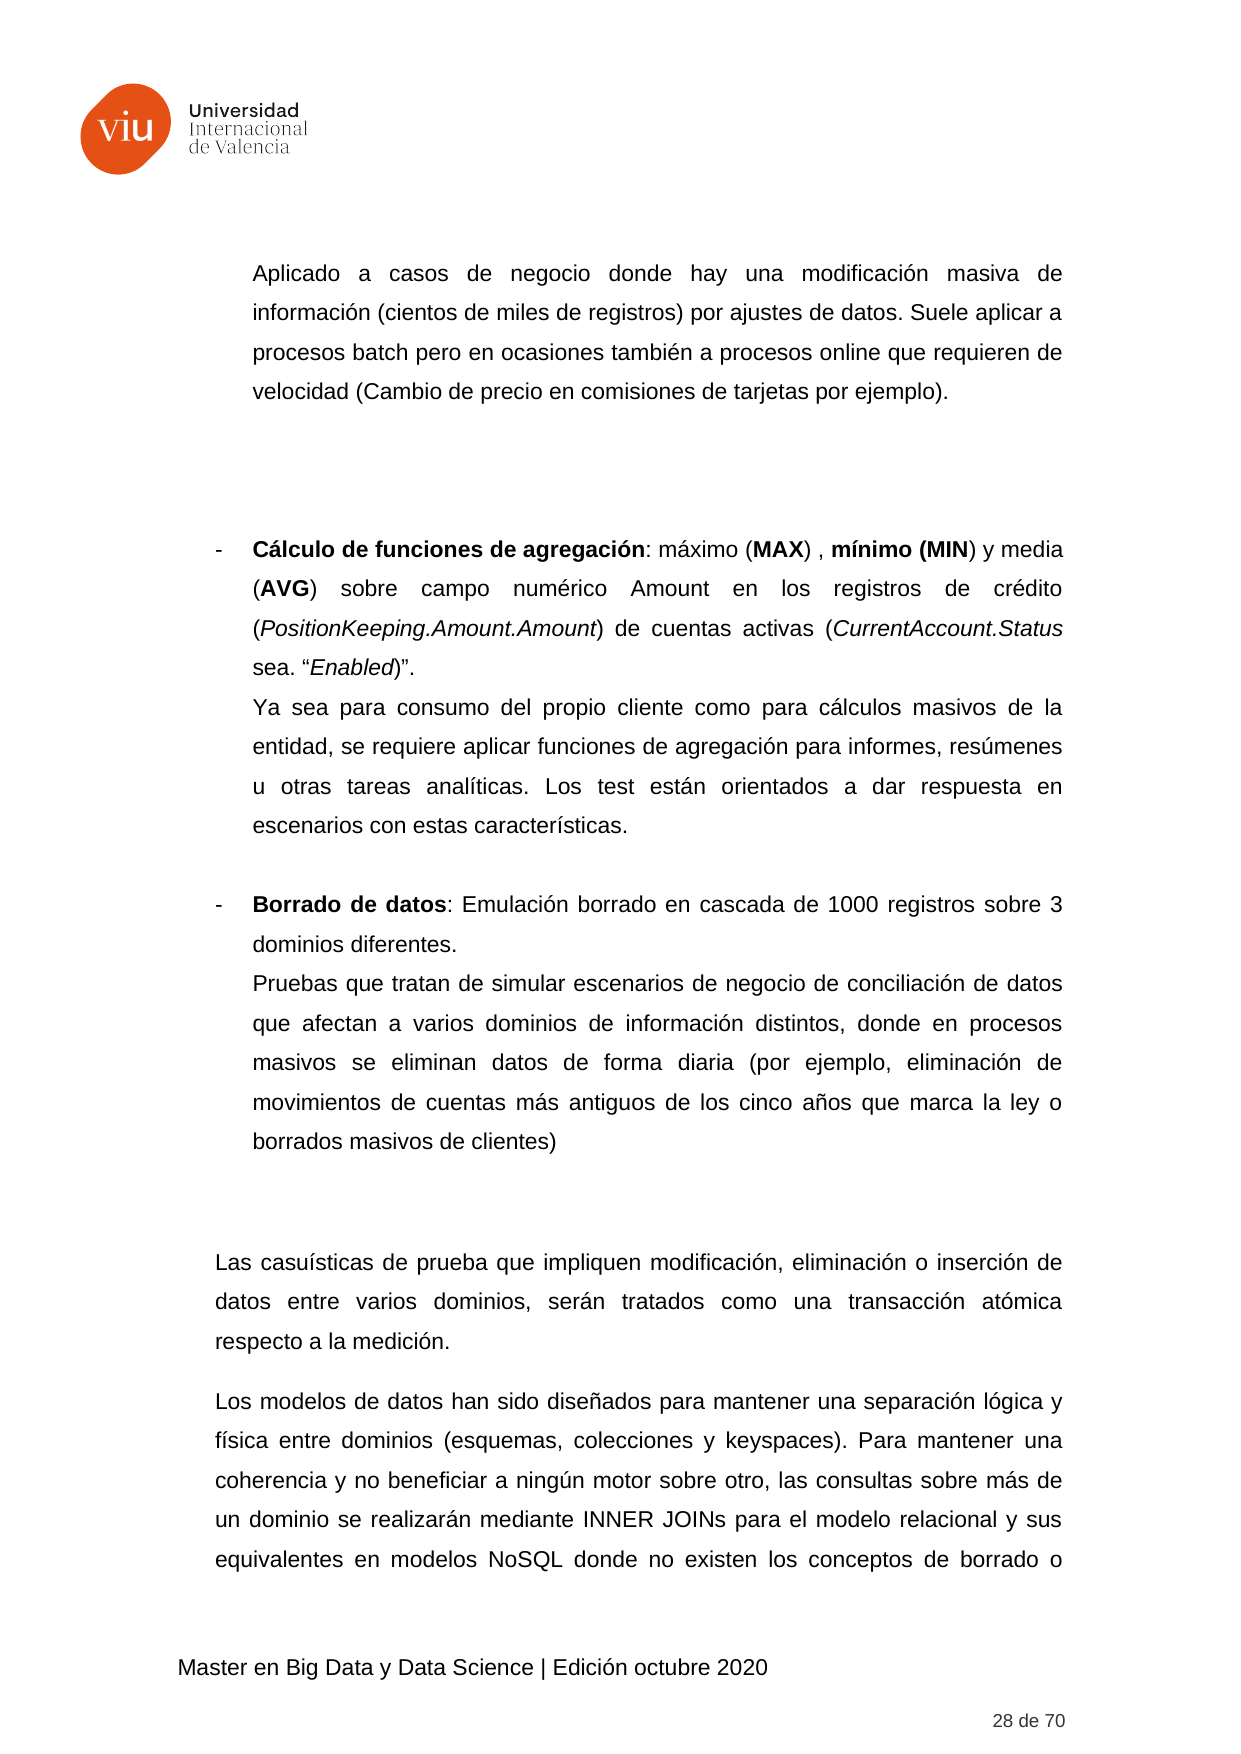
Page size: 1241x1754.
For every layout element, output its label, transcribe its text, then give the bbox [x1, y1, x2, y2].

picture [59, 62, 329, 197]
list Borrado de datos: Emulación borrado en cascada de 1000 registros sobre 3 dominios diferentes. [215, 891, 1063, 957]
list Cálculo de funciones de agregación: máximo (MAX) , mínimo (MIN) y media (AVG) sobre campo numérico Amount en los registros de crédito (PositionKeeping.Amount.Amount) de cuentas activas (CurrentAccount.Status sea. “Enabled)”. [215, 536, 1063, 681]
list Pruebas que tratan de simular escenarios de negocio de conciliación de datos que afectan a varios dominios de información distintos, donde en procesos masivos se eliminan datos de forma diaria (por ejemplo, eliminación de movimientos de cuentas más antiguos de los cinco años que marca la ley o borrados masivos de clientes) [252, 970, 1063, 1154]
text Las casuísticas de prueba que impliquen modificación, eliminación o inserción de datos entre varios dominios, serán tratados como una transacción atómica respecto a la medición. [215, 1249, 1063, 1354]
list Ya sea para consumo del propio cliente como para cálculos masivos de la entidad, se requiere aplicar funciones de agregación para informes, resúmenes u otras tareas analíticas. Los test están orientados a dar respuesta en escenarios con estas características. [252, 694, 1063, 839]
list Aplicado a casos de negocio donde hay una modificación masiva de información (cientos de miles de registros) por ajustes de datos. Suele aplicar a procesos batch pero en ocasiones también a procesos online que requieren de velocidad (Cambio de precio en comisiones de tarjetas por ejemplo). [252, 259, 1063, 404]
